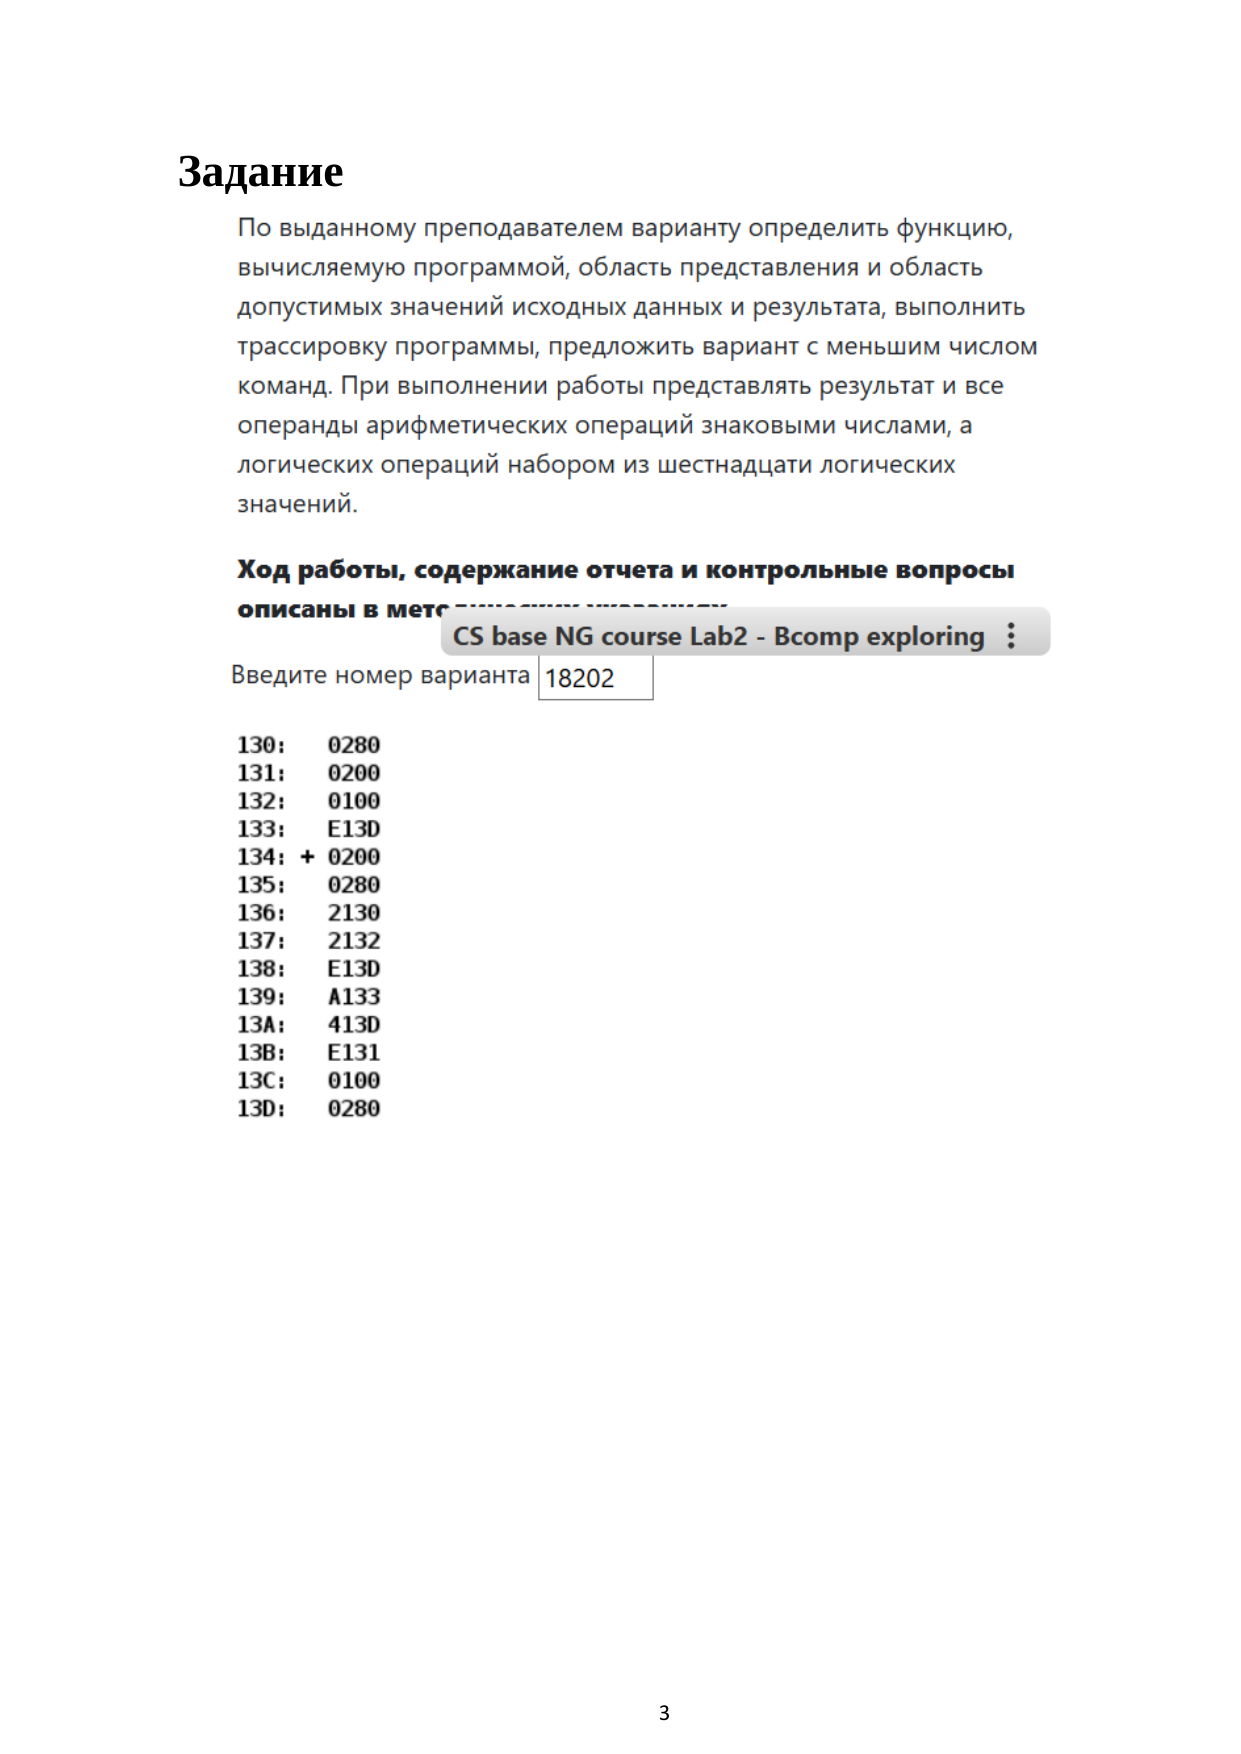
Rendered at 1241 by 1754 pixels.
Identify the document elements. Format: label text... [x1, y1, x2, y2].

picture [177, 199, 1152, 1128]
subtitle Задание [177, 143, 1152, 199]
